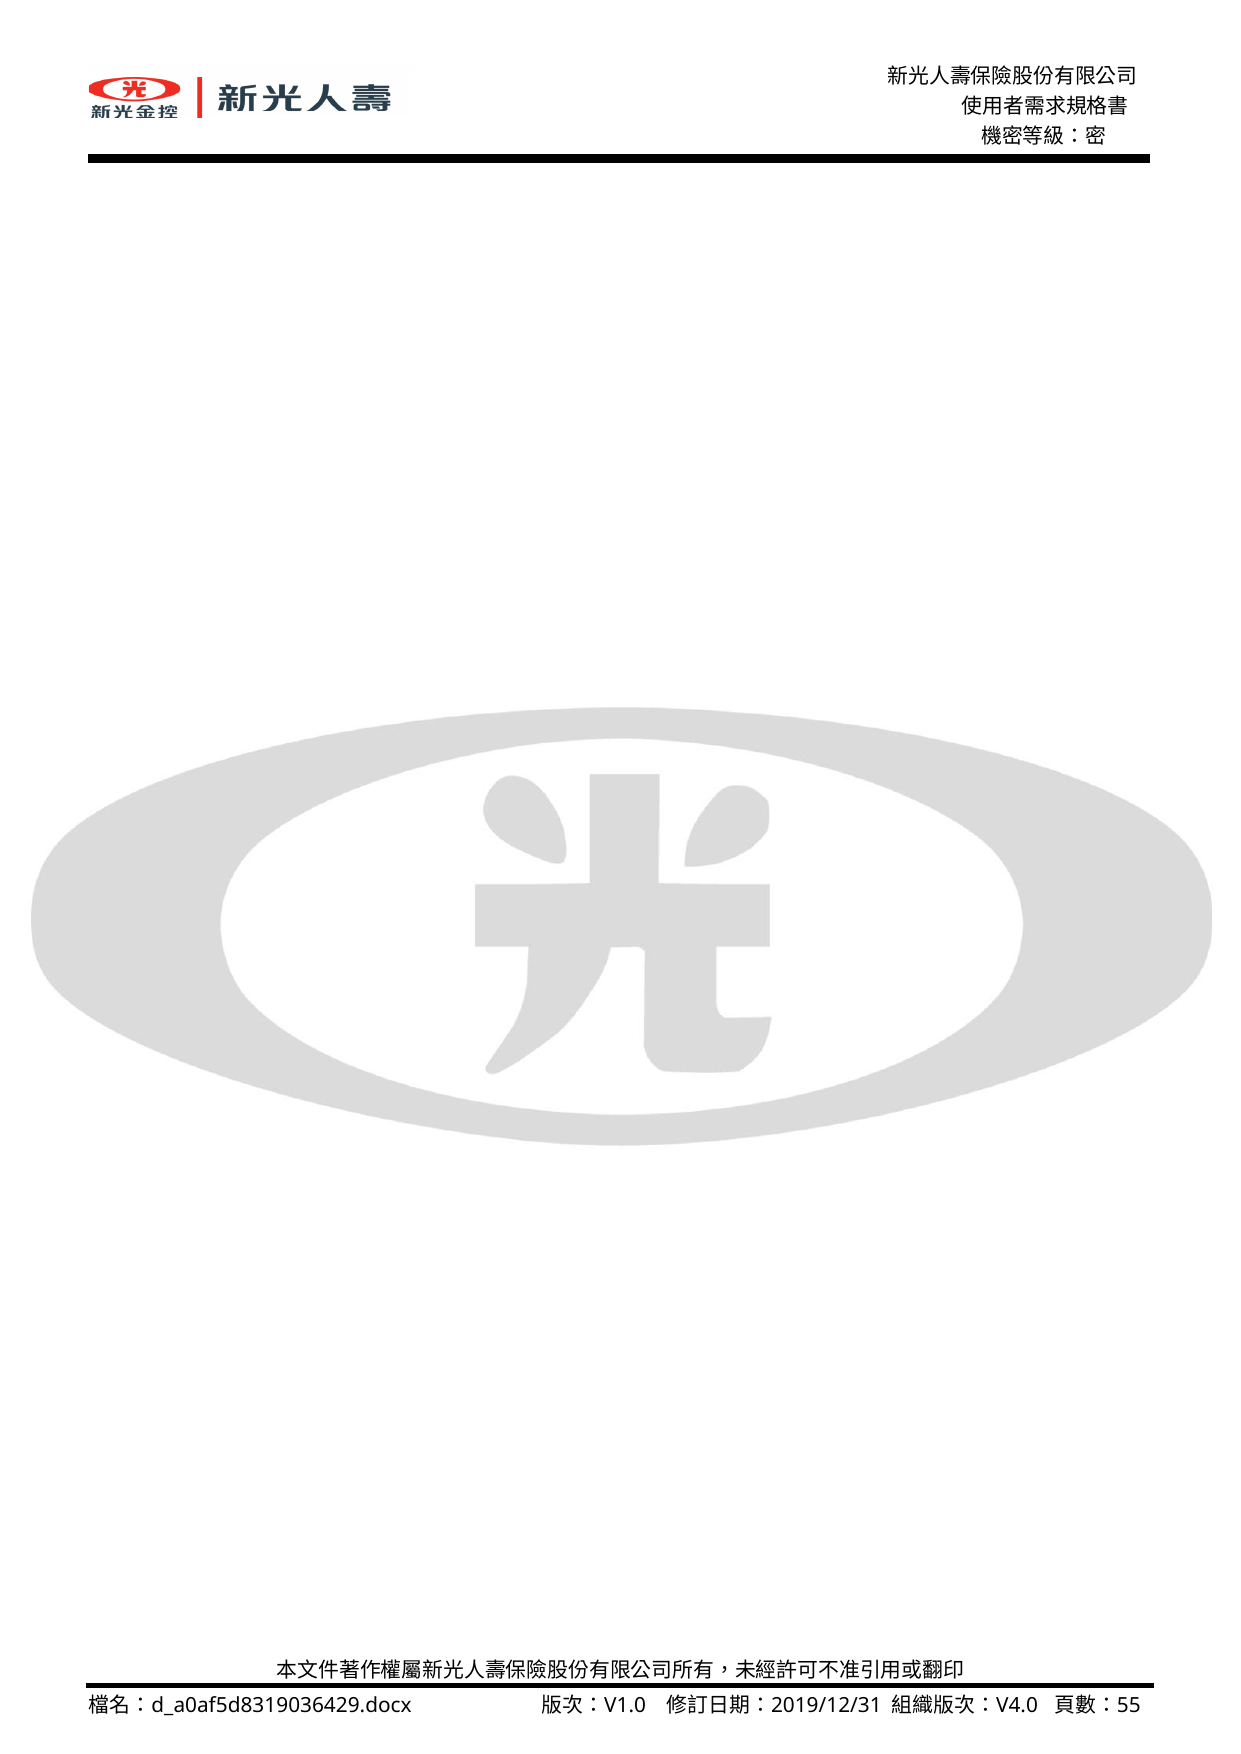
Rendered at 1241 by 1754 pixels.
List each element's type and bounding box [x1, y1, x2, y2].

picture [25, 699, 1215, 1152]
picture [88, 61, 414, 118]
